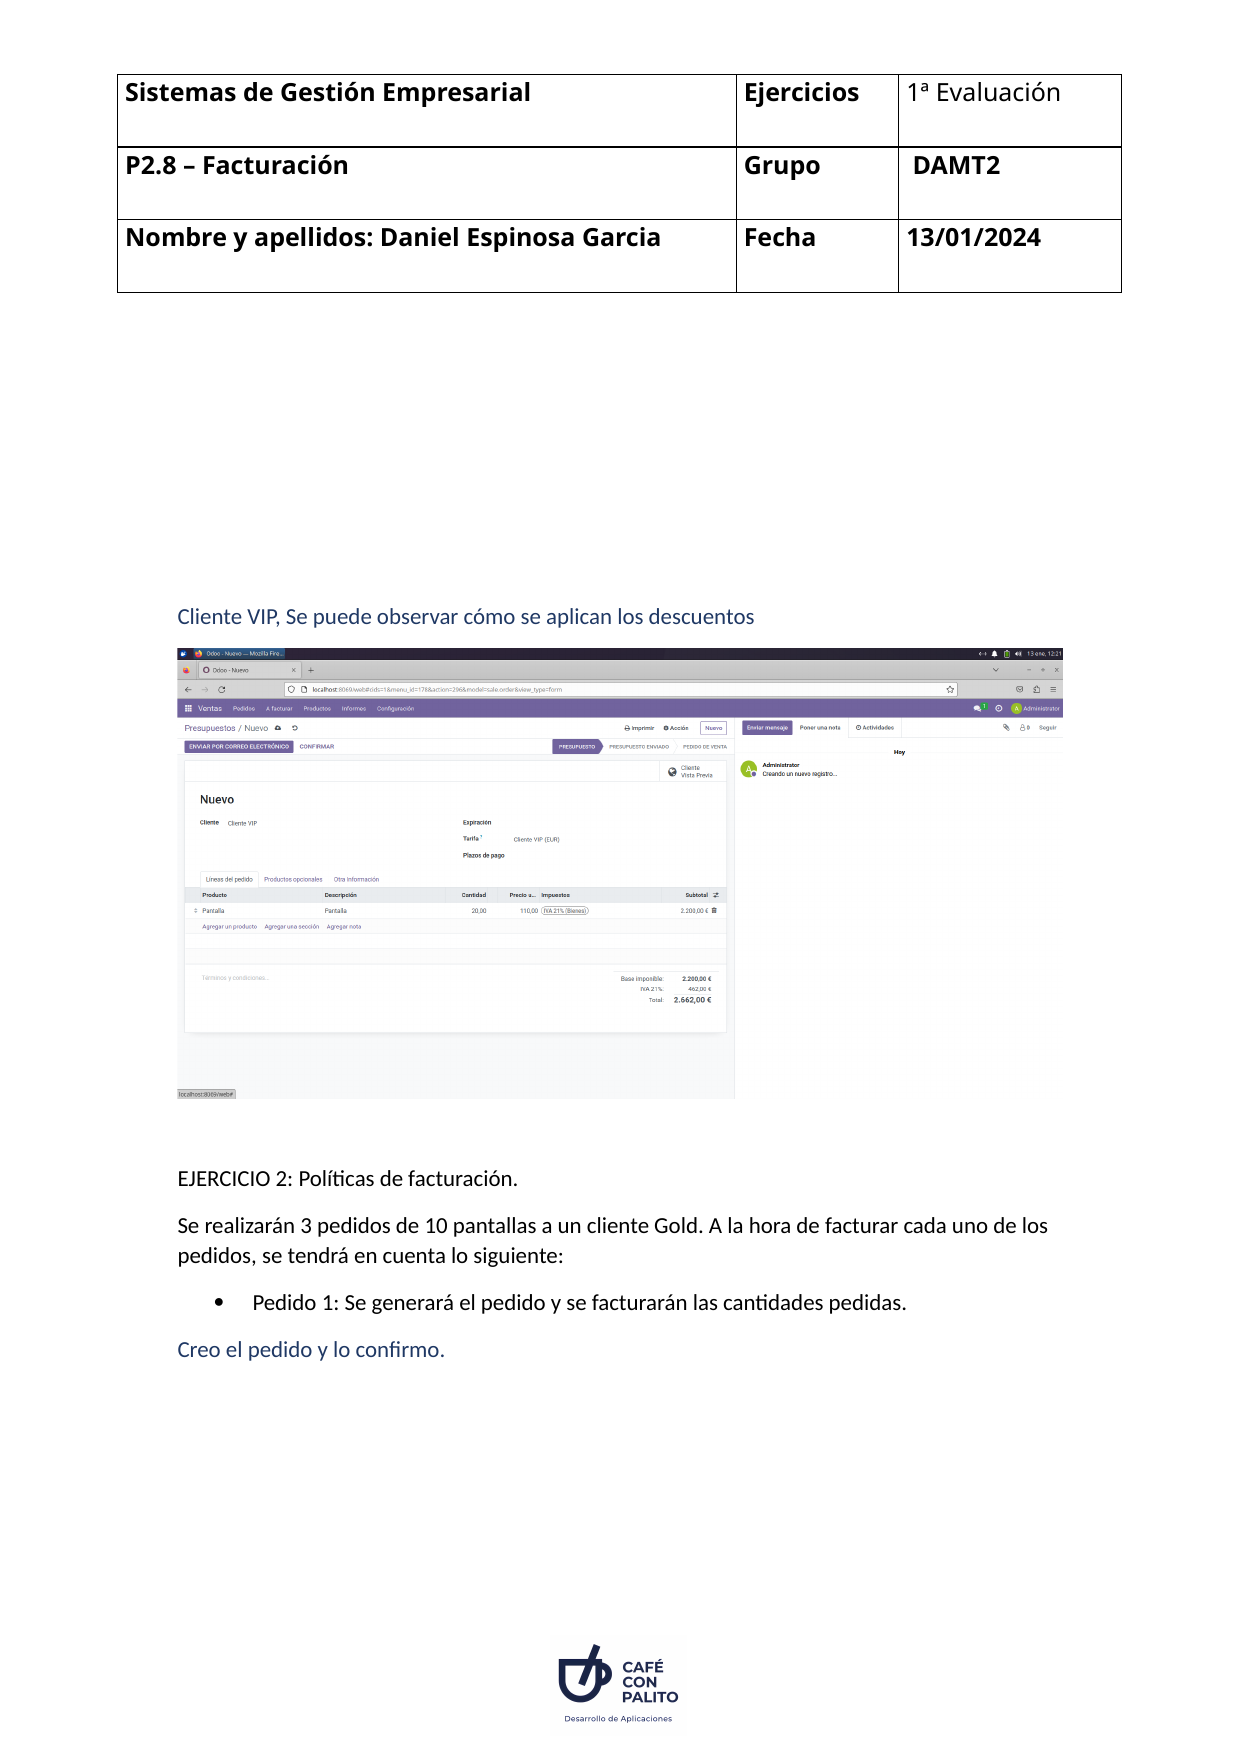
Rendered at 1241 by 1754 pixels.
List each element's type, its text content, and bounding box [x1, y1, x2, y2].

picture [549, 1635, 688, 1736]
text Se realizarán 3 pedidos de 10 pantallas a un cliente Gold. A la hora de facturar cada uno de los pedidos, se tendrá en cuenta lo siguiente: [177, 1211, 1063, 1269]
list Pedido 1: Se generará el pedido y se facturarán las cantidades pedidas. [215, 1288, 1063, 1316]
text EJERCICIO 2: Políticas de facturación. [177, 1164, 1063, 1192]
picture [177, 648, 1063, 1099]
text Creo el pedido y lo confirmo. [177, 1335, 1063, 1363]
text Cliente VIP, Se puede observar cómo se aplican los descuentos [177, 602, 1063, 630]
